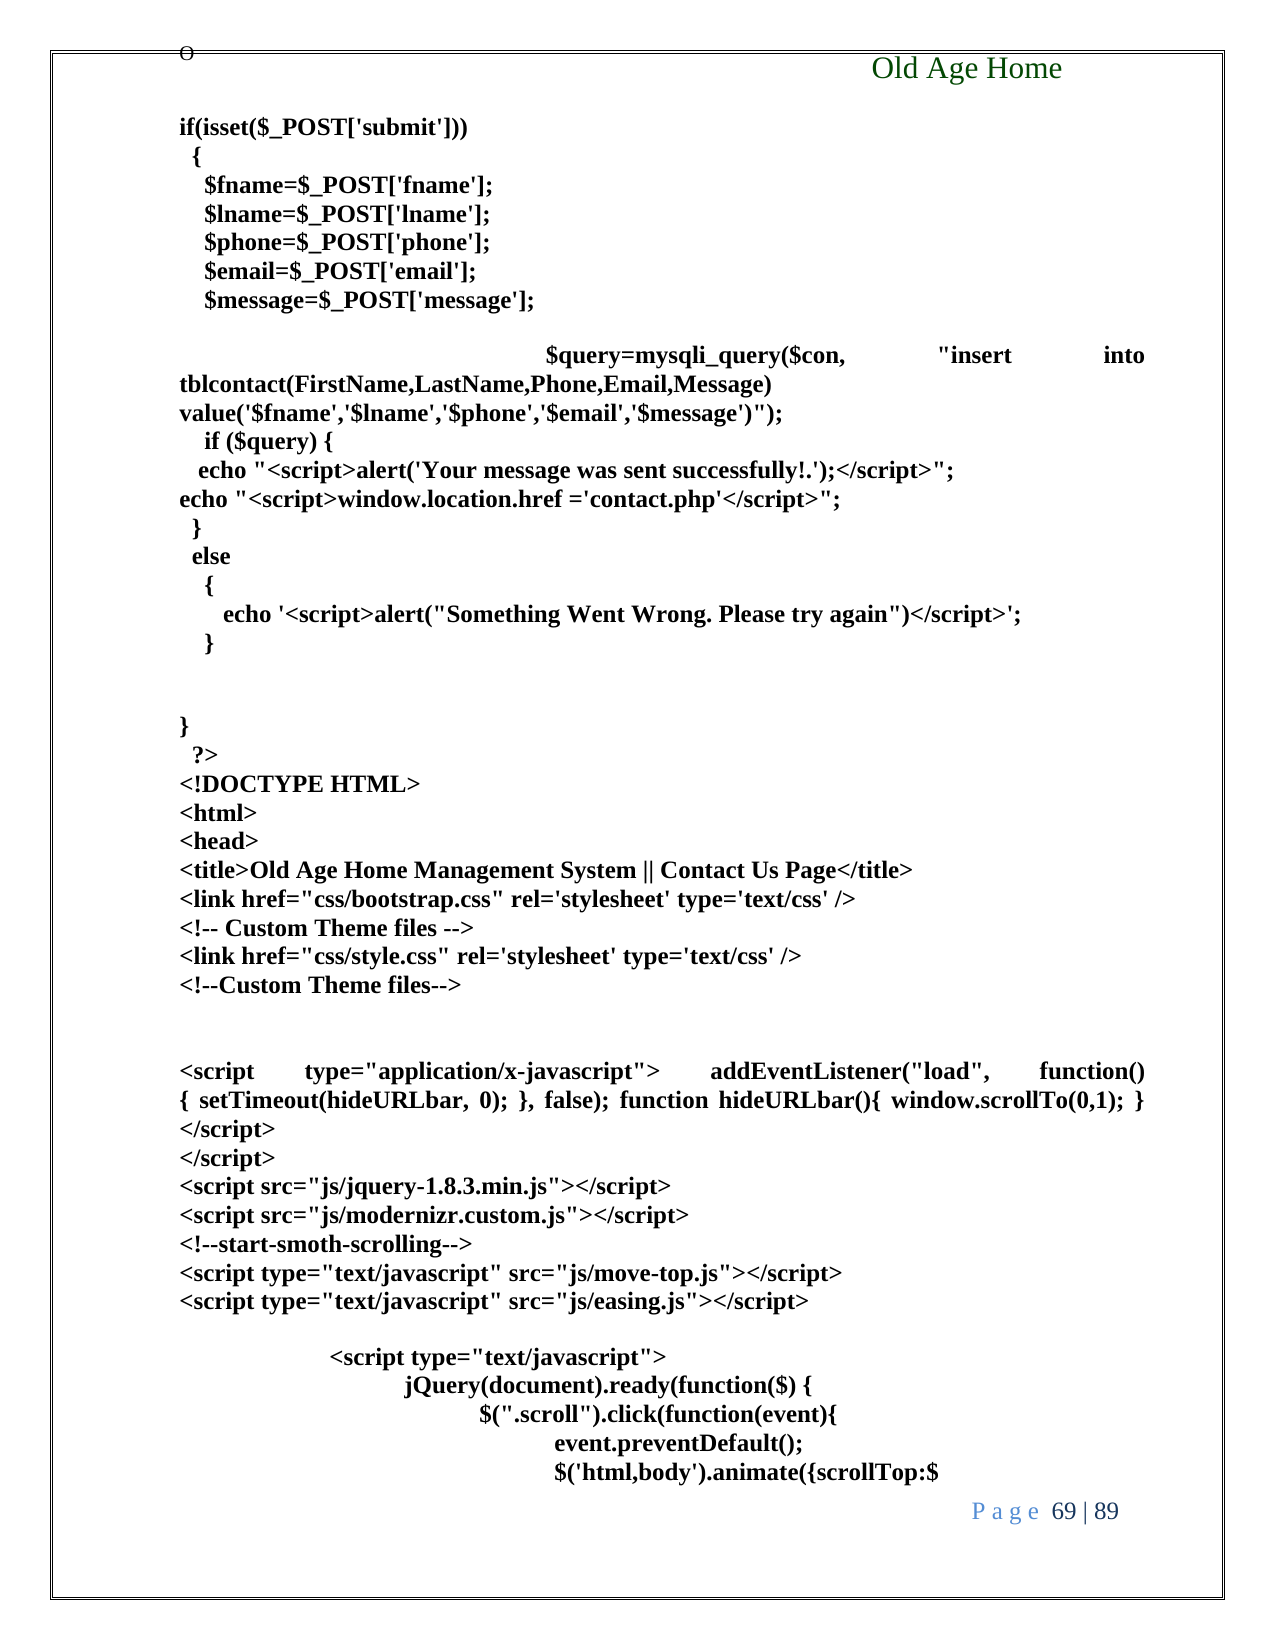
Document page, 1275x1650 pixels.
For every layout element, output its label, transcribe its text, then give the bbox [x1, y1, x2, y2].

text else [179, 541, 1146, 570]
text <html> [179, 798, 1146, 826]
text <script type="text/javascript" src="js/easing.js"></script> [179, 1286, 1146, 1315]
text echo '<script>alert("Something Went Wrong. Please try again")</script>'; [179, 599, 1146, 628]
text <title>Old Age Home Management System || Contact Us Page</title> [179, 855, 1146, 884]
text echo "<script>alert('Your message was sent successfully!.');</script>"; [179, 455, 1146, 484]
text <!-- Custom Theme files --> [179, 913, 1146, 941]
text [179, 1457, 1146, 1485]
text } [179, 513, 1146, 541]
text } [179, 711, 1146, 740]
text $(".scroll").click(function(event){ [179, 1399, 1146, 1428]
text if(isset($_POST['submit'])) [179, 112, 1146, 141]
text <script type="text/javascript"> [179, 1342, 1146, 1370]
text event.preventDefault(); [179, 1428, 1146, 1457]
text if ($query) { [179, 426, 1146, 455]
text echo "<script>window.location.href ='contact.php'</script>"; [179, 484, 1146, 513]
text <script src="js/modernizr.custom.js"></script> [179, 1200, 1146, 1229]
text $query=mysqli_query($con, "insert into tblcontact(FirstName,LastName,Phone,Email,Message) value('$fname','$lname','$phone','$email','$message')"); [179, 340, 1146, 426]
text { [179, 570, 1146, 599]
text <!--start-smoth-scrolling--> [179, 1229, 1146, 1258]
text <!DOCTYPE HTML> [179, 769, 1146, 798]
text $phone=$_POST['phone']; [179, 227, 1146, 256]
text } [179, 628, 1146, 656]
text <script type="application/x-javascript"> addEventListener("load", function() { setTimeout(hideURLbar, 0); }, false); function hideURLbar(){ window.scrollTo(0,1); } </script> [179, 1056, 1146, 1143]
text <!--Custom Theme files--> [179, 970, 1146, 999]
text <script src="js/jquery-1.8.3.min.js"></script> [179, 1171, 1146, 1200]
text <head> [179, 826, 1146, 855]
text $email=$_POST['email']; [179, 256, 1146, 285]
text $message=$_POST['message']; [179, 285, 1146, 314]
text $lname=$_POST['lname']; [179, 199, 1146, 227]
text jQuery(document).ready(function($) { [179, 1370, 1146, 1399]
text <link href="css/style.css" rel='stylesheet' type='text/css' /> [179, 941, 1146, 970]
text { [179, 141, 1146, 170]
text <script type="text/javascript" src="js/move-top.js"></script> [179, 1258, 1146, 1286]
text ?> [179, 740, 1146, 769]
text $fname=$_POST['fname']; [179, 170, 1146, 199]
text <link href="css/bootstrap.css" rel='stylesheet' type='text/css' /> [179, 884, 1146, 913]
text </script> [179, 1143, 1146, 1171]
